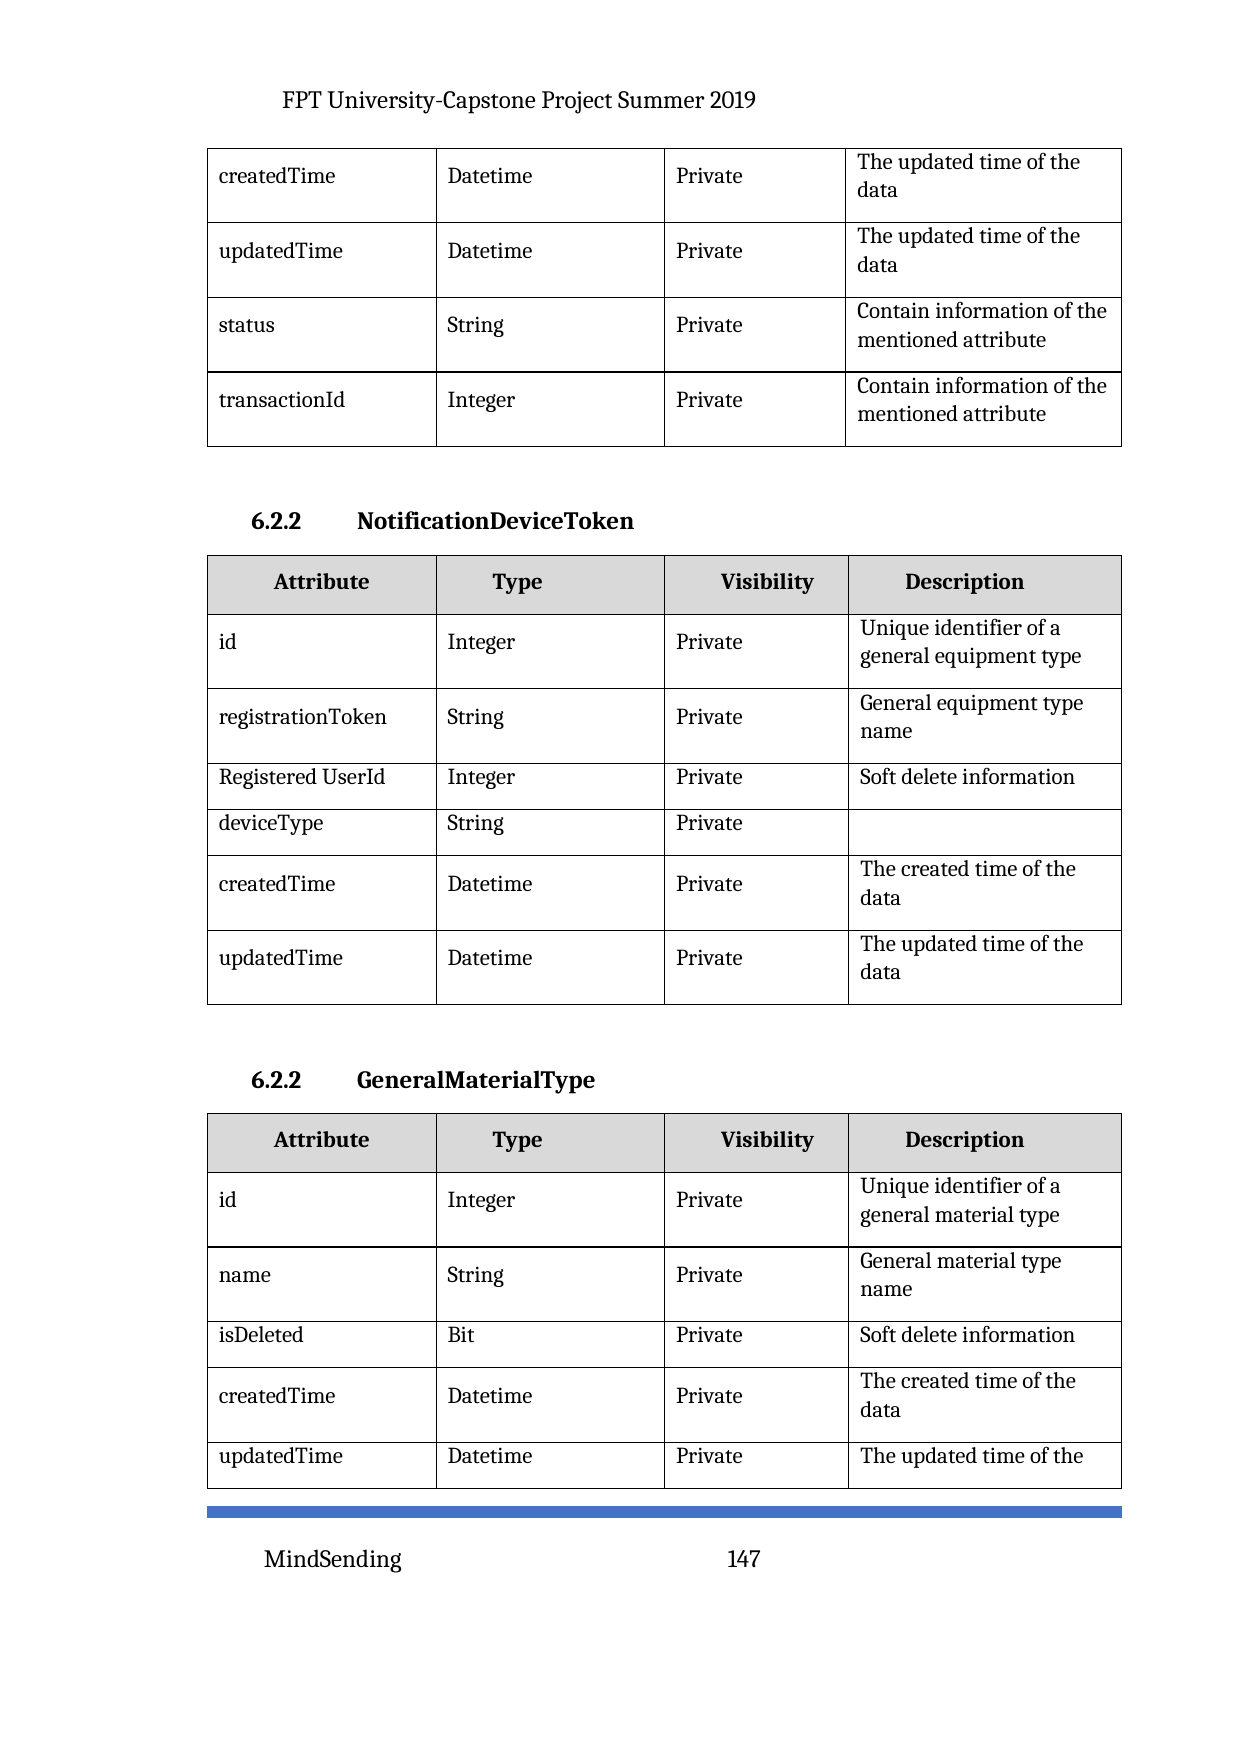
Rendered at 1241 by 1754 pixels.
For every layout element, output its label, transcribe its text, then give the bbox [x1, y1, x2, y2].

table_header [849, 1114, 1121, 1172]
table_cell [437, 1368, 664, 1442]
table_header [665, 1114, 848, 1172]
subtitle NotificationDeviceToken [206, 507, 1122, 536]
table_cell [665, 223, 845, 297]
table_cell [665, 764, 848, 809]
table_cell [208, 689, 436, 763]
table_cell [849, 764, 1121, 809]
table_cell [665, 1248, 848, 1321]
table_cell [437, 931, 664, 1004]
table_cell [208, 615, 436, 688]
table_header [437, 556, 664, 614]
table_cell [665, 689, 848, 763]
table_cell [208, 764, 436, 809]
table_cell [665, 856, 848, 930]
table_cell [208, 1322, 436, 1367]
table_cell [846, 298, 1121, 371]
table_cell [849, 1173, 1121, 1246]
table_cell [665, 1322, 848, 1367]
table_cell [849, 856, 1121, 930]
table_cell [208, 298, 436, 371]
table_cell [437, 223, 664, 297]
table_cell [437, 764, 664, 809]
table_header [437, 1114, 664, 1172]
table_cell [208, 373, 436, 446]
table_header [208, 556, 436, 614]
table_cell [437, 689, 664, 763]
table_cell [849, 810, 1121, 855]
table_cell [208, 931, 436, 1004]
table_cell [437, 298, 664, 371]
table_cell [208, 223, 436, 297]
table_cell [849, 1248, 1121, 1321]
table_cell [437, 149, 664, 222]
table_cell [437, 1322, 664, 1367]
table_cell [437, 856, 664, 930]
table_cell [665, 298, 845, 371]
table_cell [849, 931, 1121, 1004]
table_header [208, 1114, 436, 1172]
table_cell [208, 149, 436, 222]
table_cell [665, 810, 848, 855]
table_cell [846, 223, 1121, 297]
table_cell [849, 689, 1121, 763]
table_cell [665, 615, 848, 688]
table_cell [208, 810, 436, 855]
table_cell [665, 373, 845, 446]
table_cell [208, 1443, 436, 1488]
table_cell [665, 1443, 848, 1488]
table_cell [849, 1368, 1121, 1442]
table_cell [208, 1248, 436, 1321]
subtitle GeneralMaterialType [206, 1066, 1122, 1094]
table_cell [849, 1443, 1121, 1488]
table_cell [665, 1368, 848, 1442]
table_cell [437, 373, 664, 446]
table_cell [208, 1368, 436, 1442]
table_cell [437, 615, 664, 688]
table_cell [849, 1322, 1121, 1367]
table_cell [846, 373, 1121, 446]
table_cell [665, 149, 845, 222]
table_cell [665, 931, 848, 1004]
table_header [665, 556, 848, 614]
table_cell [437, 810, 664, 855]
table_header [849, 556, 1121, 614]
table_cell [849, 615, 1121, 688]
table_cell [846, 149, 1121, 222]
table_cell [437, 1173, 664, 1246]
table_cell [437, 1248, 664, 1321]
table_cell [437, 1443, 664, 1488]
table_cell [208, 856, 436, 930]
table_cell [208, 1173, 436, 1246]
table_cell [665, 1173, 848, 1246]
